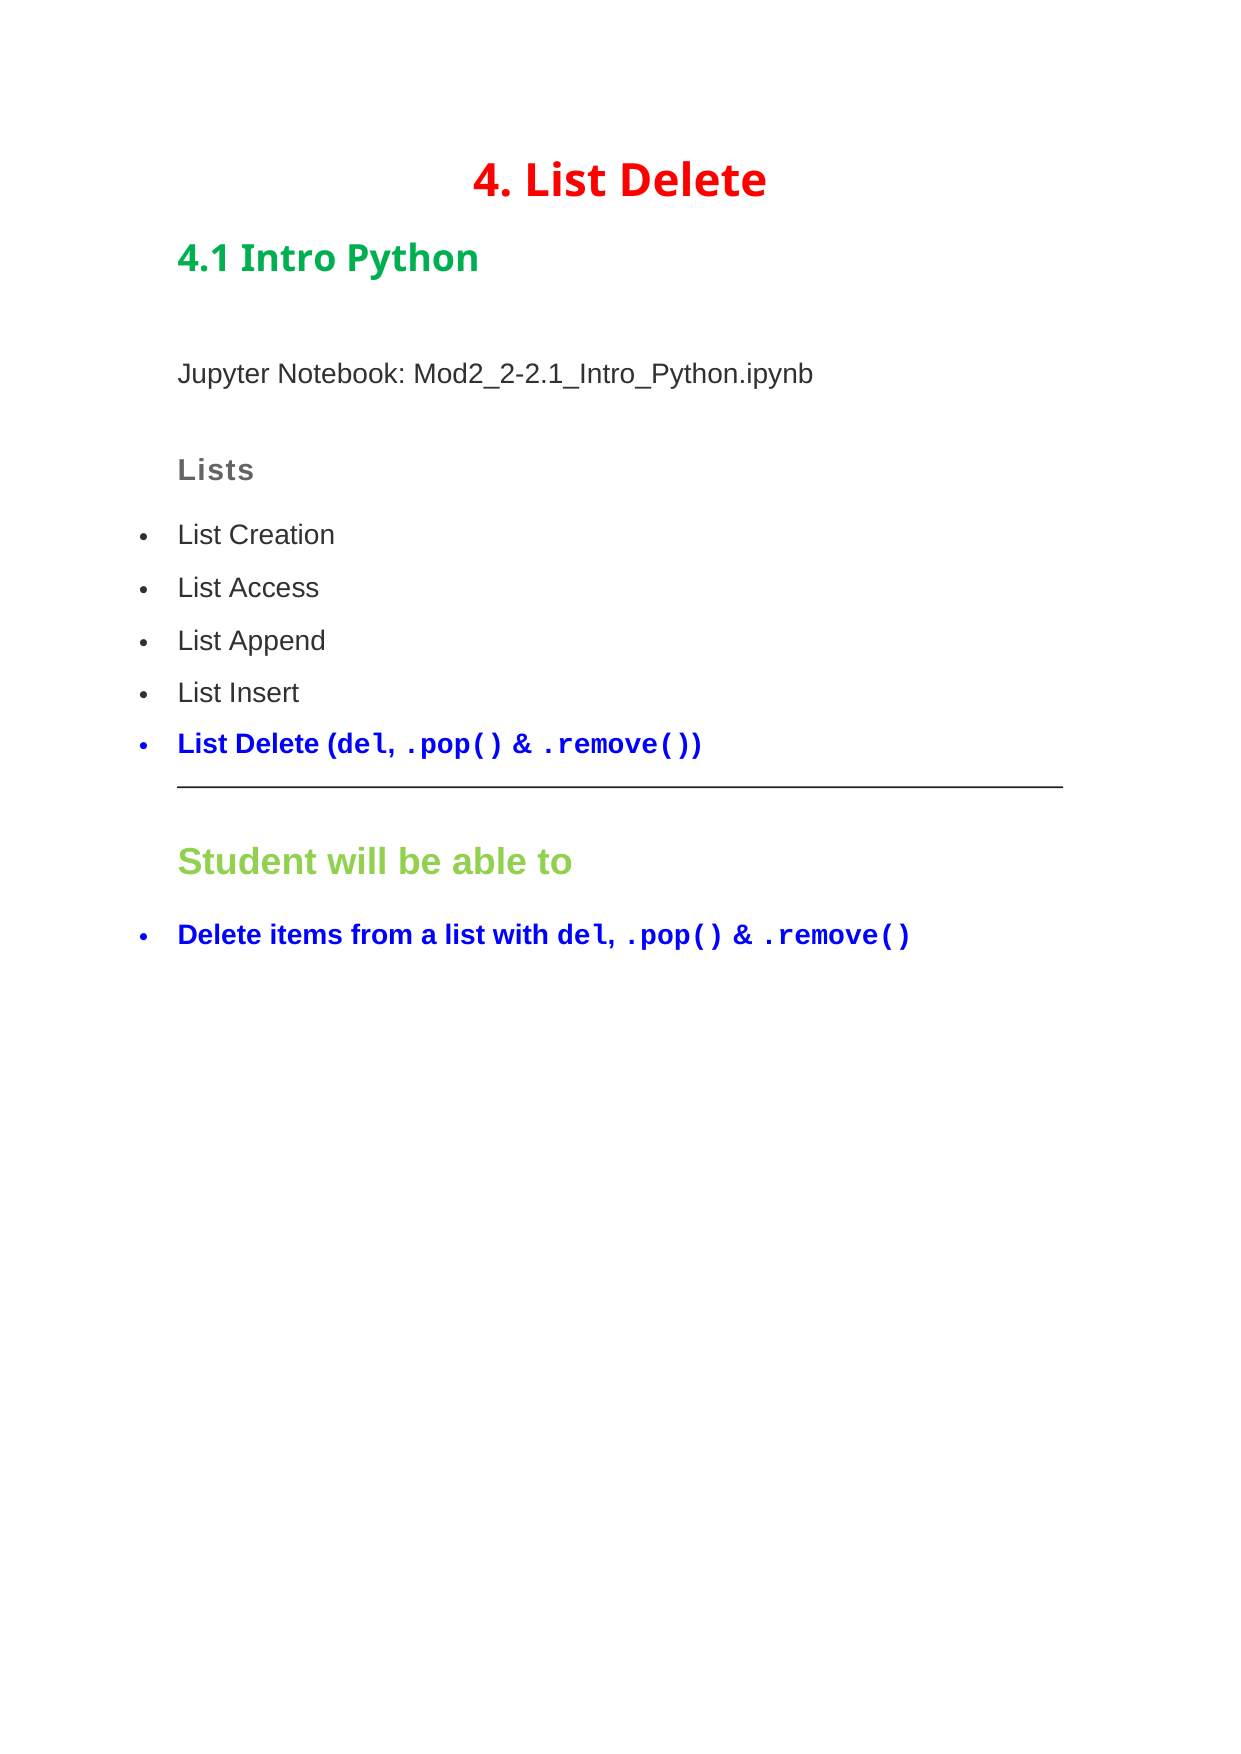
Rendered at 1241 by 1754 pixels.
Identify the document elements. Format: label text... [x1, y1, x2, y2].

text Jupyter Notebook: Mod2_2-2.1_Intro_Python.ipynb [177, 357, 1063, 389]
list List Append [140, 621, 1063, 656]
list List Insert [140, 674, 1063, 709]
text 4.1 Intro Python [177, 232, 1063, 283]
list List Delete (del, .pop() & .remove()) [140, 726, 1063, 761]
subtitle Lists [177, 452, 1063, 486]
list List Access [140, 568, 1063, 603]
text 4. List Delete [177, 148, 1063, 210]
list Delete items from a list with del, .pop() & .remove() [140, 918, 1063, 953]
list List Creation [140, 516, 1063, 551]
subtitle Student will be able to [177, 839, 1063, 883]
